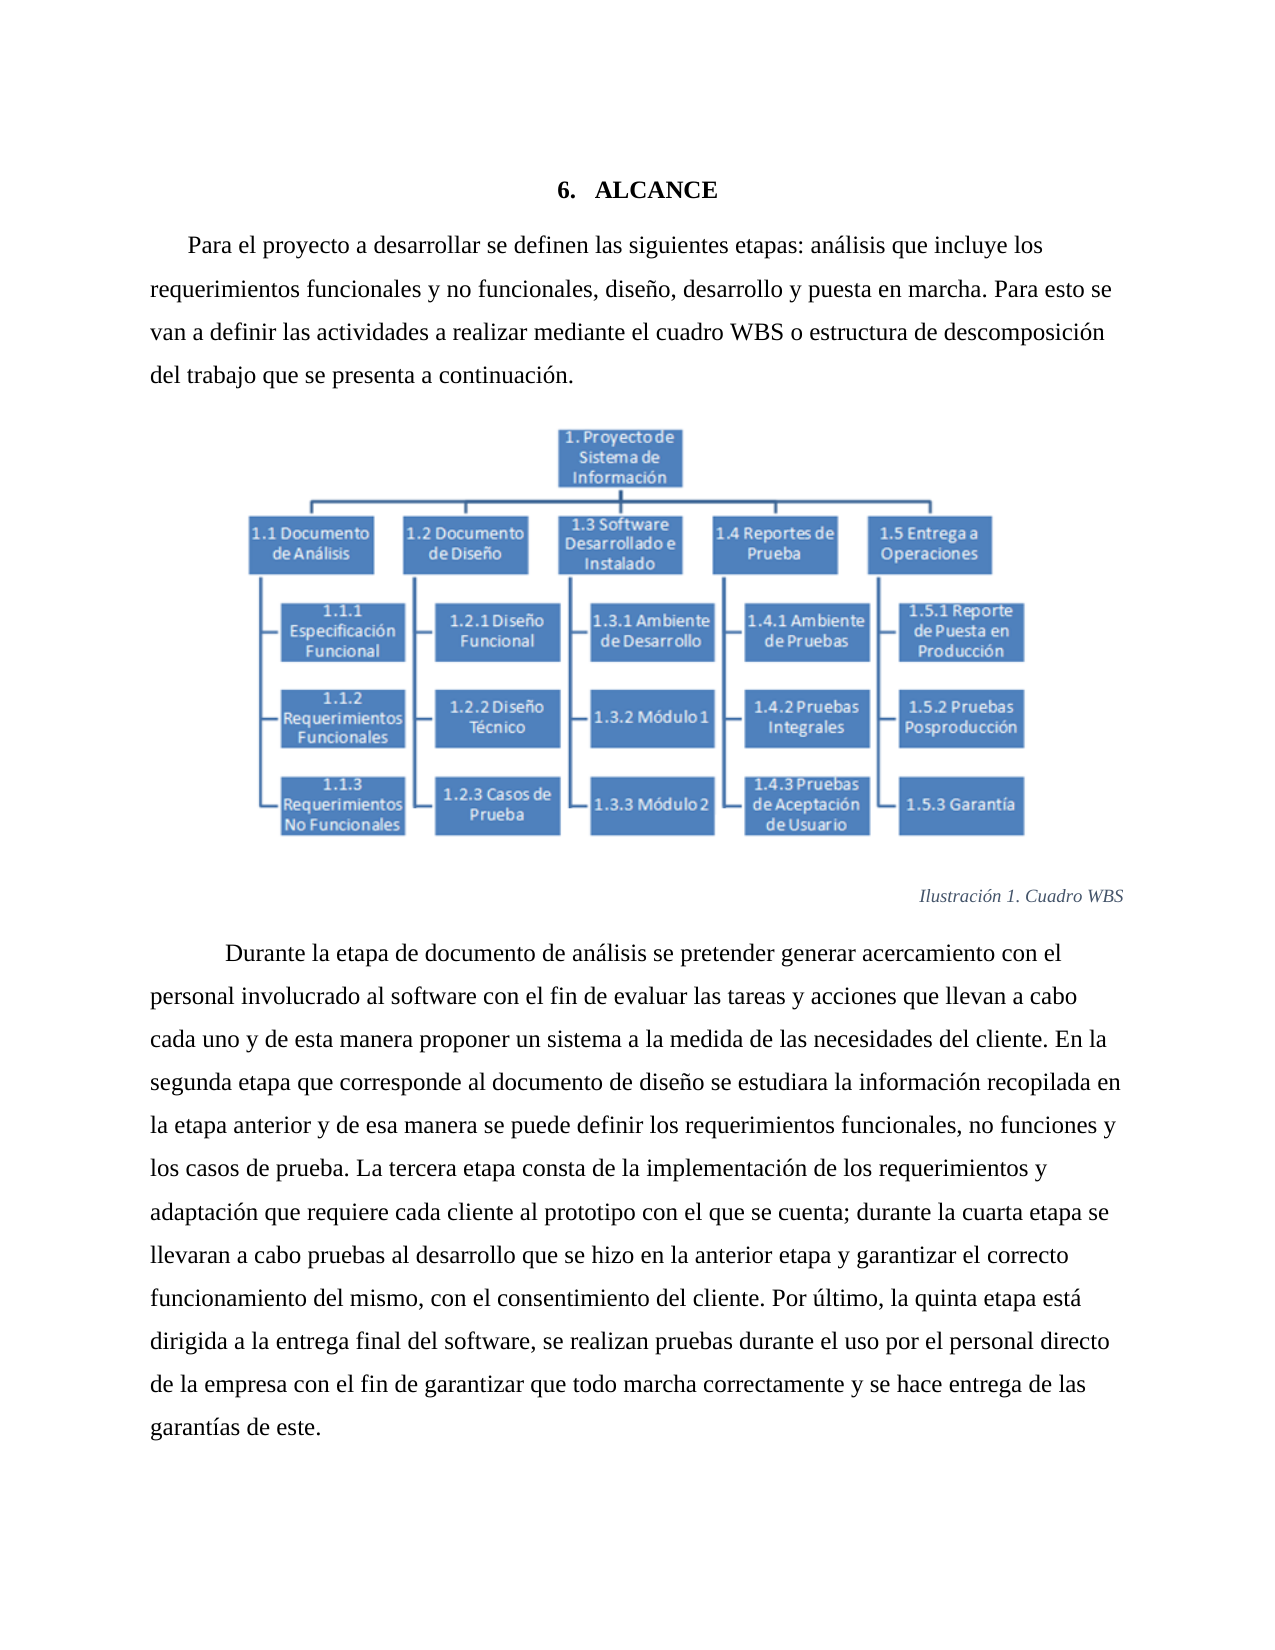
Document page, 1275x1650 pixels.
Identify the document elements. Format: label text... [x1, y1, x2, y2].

subtitle ALCANCE [150, 175, 1125, 204]
picture [246, 415, 1029, 858]
text Durante la etapa de documento de análisis se pretender generar acercamiento con el personal involucrado al software con el fin de evaluar las tareas y acciones que llevan a cabo cada uno y de esta manera proponer un sistema a la medida de las necesidades del cliente. En la segunda etapa que corresponde al documento de diseño se estudiara la información recopilada en la etapa anterior y de esa manera se puede definir los requerimientos funcionales, no funciones y los casos de prueba. La tercera etapa consta de la implementación de los requerimientos y adaptación que requiere cada cliente al prototipo con el que se cuenta; durante la cuarta etapa se llevaran a cabo pruebas al desarrollo que se hizo en la anterior etapa y garantizar el correcto funcionamiento del mismo, con el consentimiento del cliente. Por último, la quinta etapa está dirigida a la entrega final del software, se realizan pruebas durante el uso por el personal directo de la empresa con el fin de garantizar que todo marcha correctamente y se hace entrega de las garantías de este. [150, 938, 1125, 1441]
text Ilustración 1. Cuadro WBS [150, 885, 1125, 906]
text Para el proyecto a desarrollar se definen las siguientes etapas: análisis que incluye los requerimientos funcionales y no funcionales, diseño, desarrollo y puesta en marcha. Para esto se van a definir las actividades a realizar mediante el cuadro WBS o estructura de descomposición del trabajo que se presenta a continuación. [150, 231, 1125, 389]
